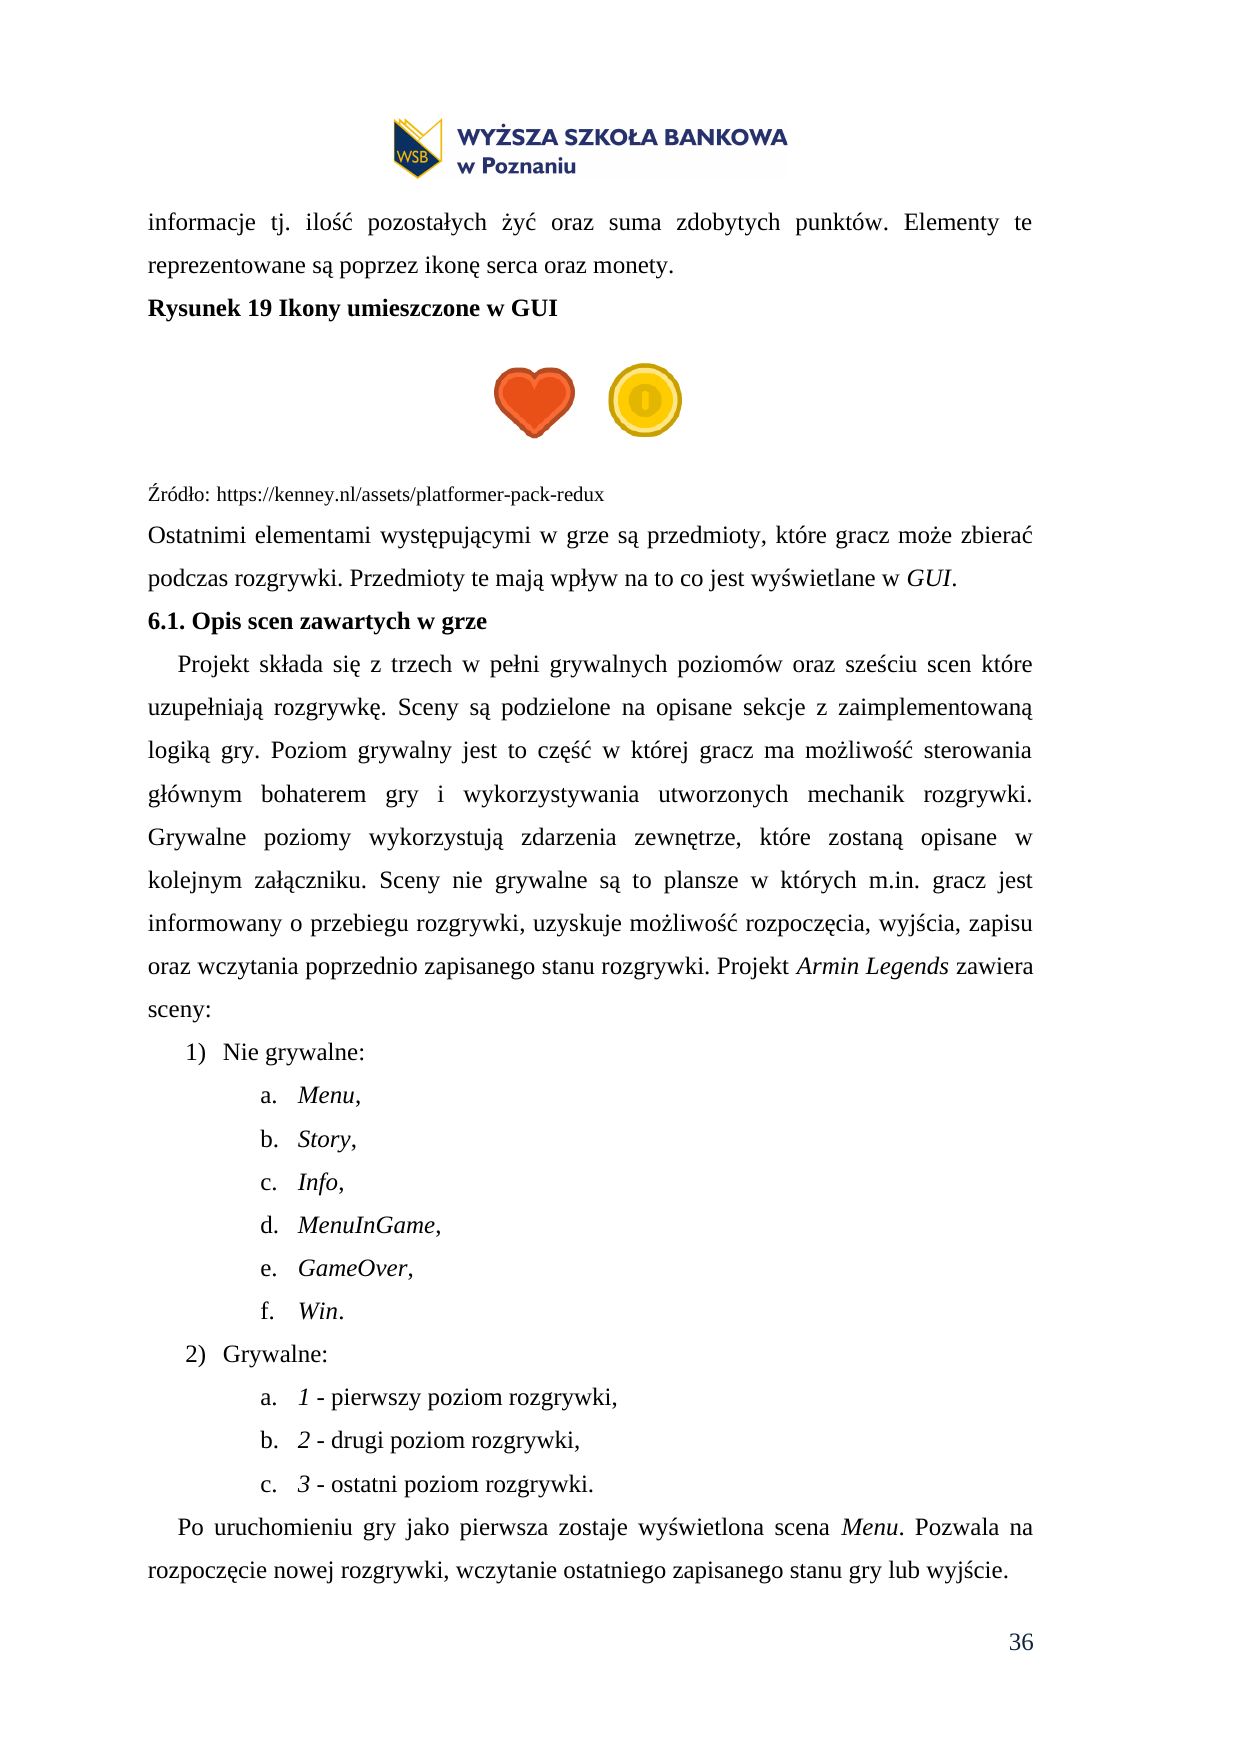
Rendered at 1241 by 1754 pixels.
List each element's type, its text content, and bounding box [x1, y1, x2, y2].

list MenuInGame, [260, 1210, 1033, 1239]
list 3 - ostatni poziom rozgrywki. [260, 1469, 1033, 1497]
list GameOver, [260, 1253, 1033, 1282]
text Źródło: https://kenney.nl/assets/platformer-pack-redux [148, 482, 1033, 506]
list Grywalne: [185, 1339, 1033, 1368]
list Win. [260, 1296, 1033, 1325]
text Ostatnimi elementami występującymi w grze są przedmioty, które gracz może zbierać podczas rozgrywki. Przedmioty te mają wpływ na to co jest wyświetlane w GUI. [148, 520, 1033, 592]
list Story, [260, 1124, 1033, 1152]
list Info, [260, 1167, 1033, 1196]
text Po uruchomieniu gry jako pierwsza zostaje wyświetlona scena Menu. Pozwala na rozpoczęcie nowej rozgrywki, wczytanie ostatniego zapisanego stanu gry lub wyjście. [148, 1512, 1033, 1584]
list Menu, [260, 1081, 1033, 1109]
subtitle 6.1. Opis scen zawartych w grze [148, 606, 1033, 635]
text Projekt składa się z trzech w pełni grywalnych poziomów oraz sześciu scen które uzupełniają rozgrywkę. Sceny są podzielone na opisane sekcje z zaimplementowaną logiką gry. Poziom grywalny jest to część w której gracz ma możliwość sterowania głównym bohaterem gry i wykorzystywania utworzonych mechanik rozgrywki. Grywalne poziomy wykorzystują zdarzenia zewnętrze, które zostaną opisane w kolejnym załączniku. Sceny nie grywalne są to plansze w których m.in. gracz jest informowany o przebiegu rozgrywki, uzyskuje możliwość rozpoczęcia, wyjścia, zapisu oraz wczytania poprzednio zapisanego stanu rozgrywki. Projekt Armin Legends zawiera sceny: [148, 649, 1033, 1023]
list Nie grywalne: [185, 1037, 1033, 1066]
text Rysunek 19 Ikony umieszczone w GUI [148, 293, 1033, 322]
list 2 - drugi poziom rozgrywki, [260, 1426, 1033, 1454]
picture [472, 342, 709, 468]
list 1 - pierwszy poziom rozgrywki, [260, 1382, 1033, 1411]
picture [393, 118, 788, 179]
